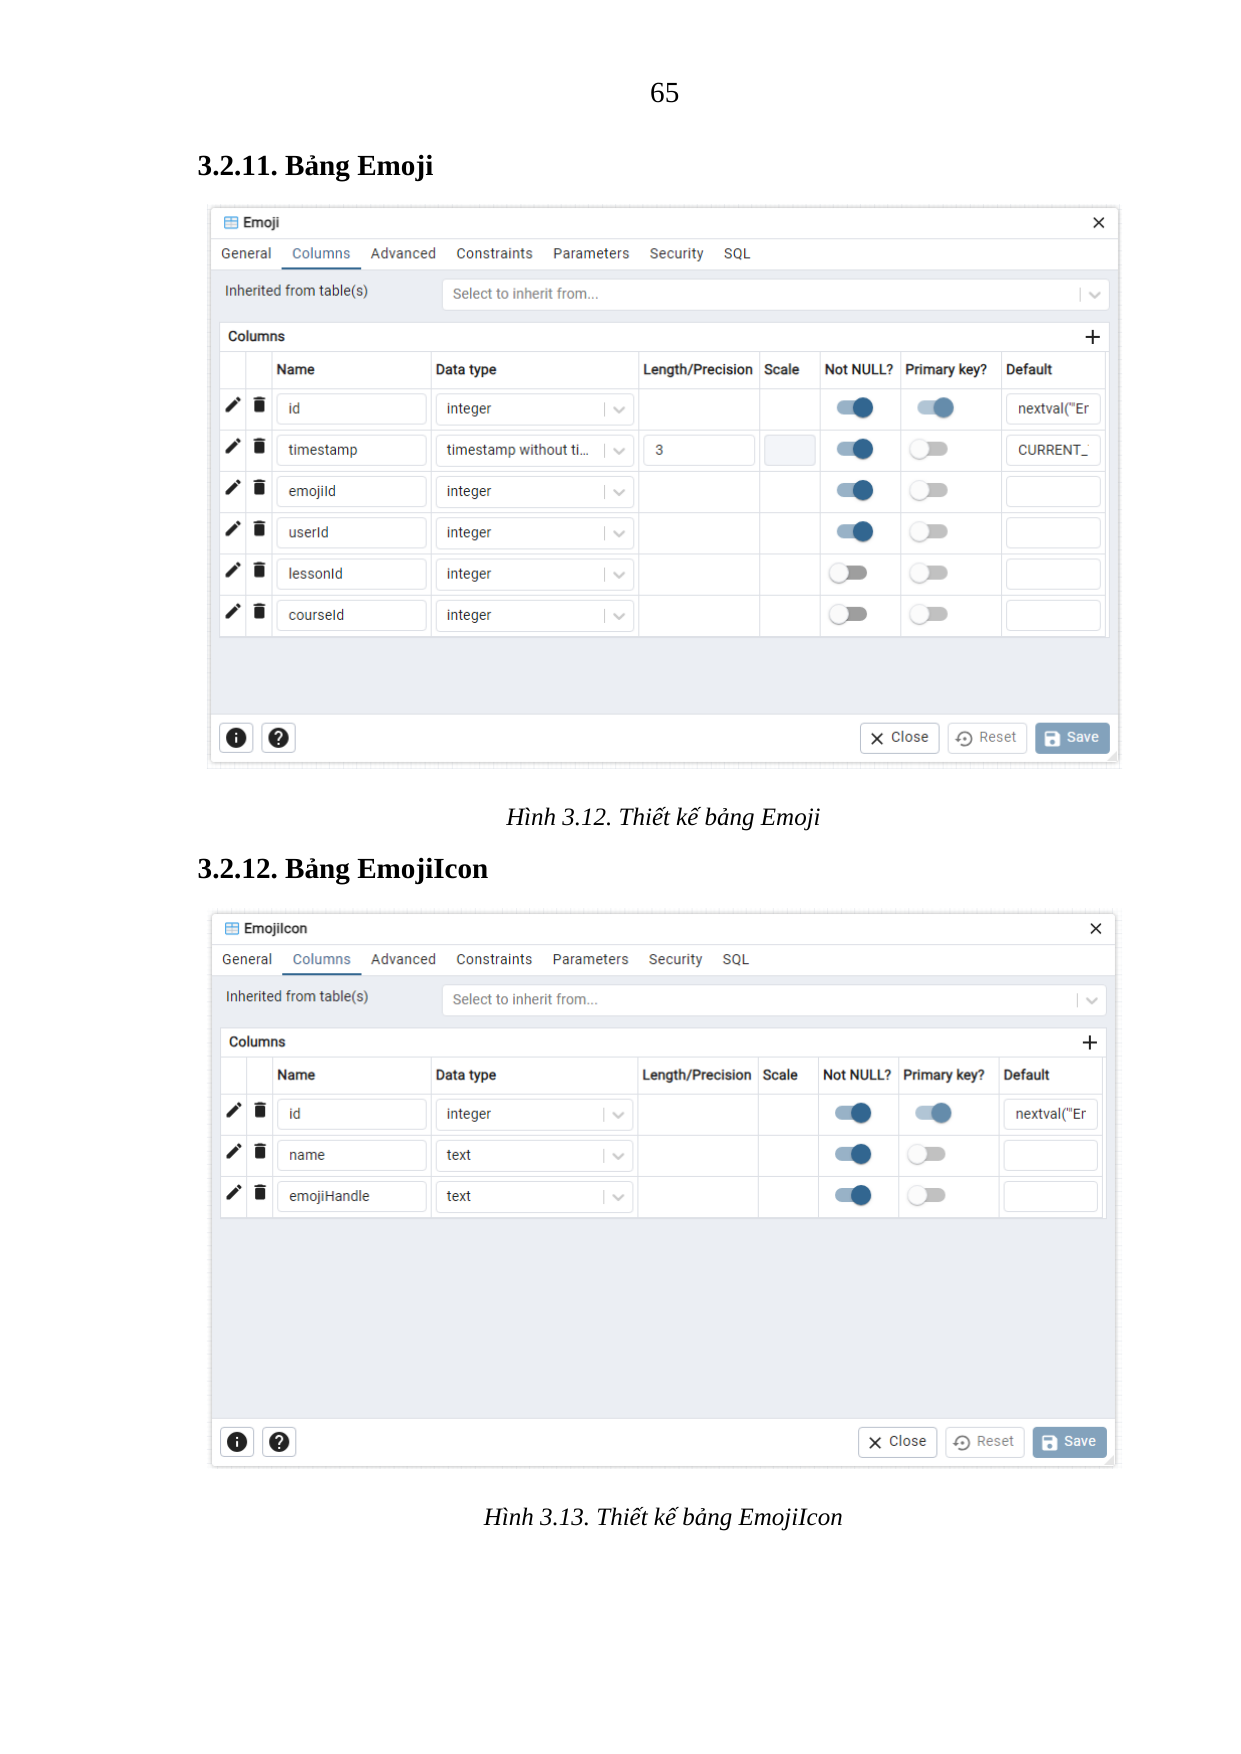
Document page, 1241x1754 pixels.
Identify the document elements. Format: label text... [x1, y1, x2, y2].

picture [206, 908, 1123, 1469]
subtitle 3.2.11. Bảng Emoji [197, 148, 1122, 181]
picture [206, 204, 1123, 769]
text Hình 3.12. Thiết kế bảng Emoji [207, 802, 1122, 831]
text Hình 3.13. Thiết kế bảng EmojiIcon [207, 1502, 1122, 1530]
subtitle 3.2.12. Bảng EmojiIcon [197, 852, 1122, 885]
